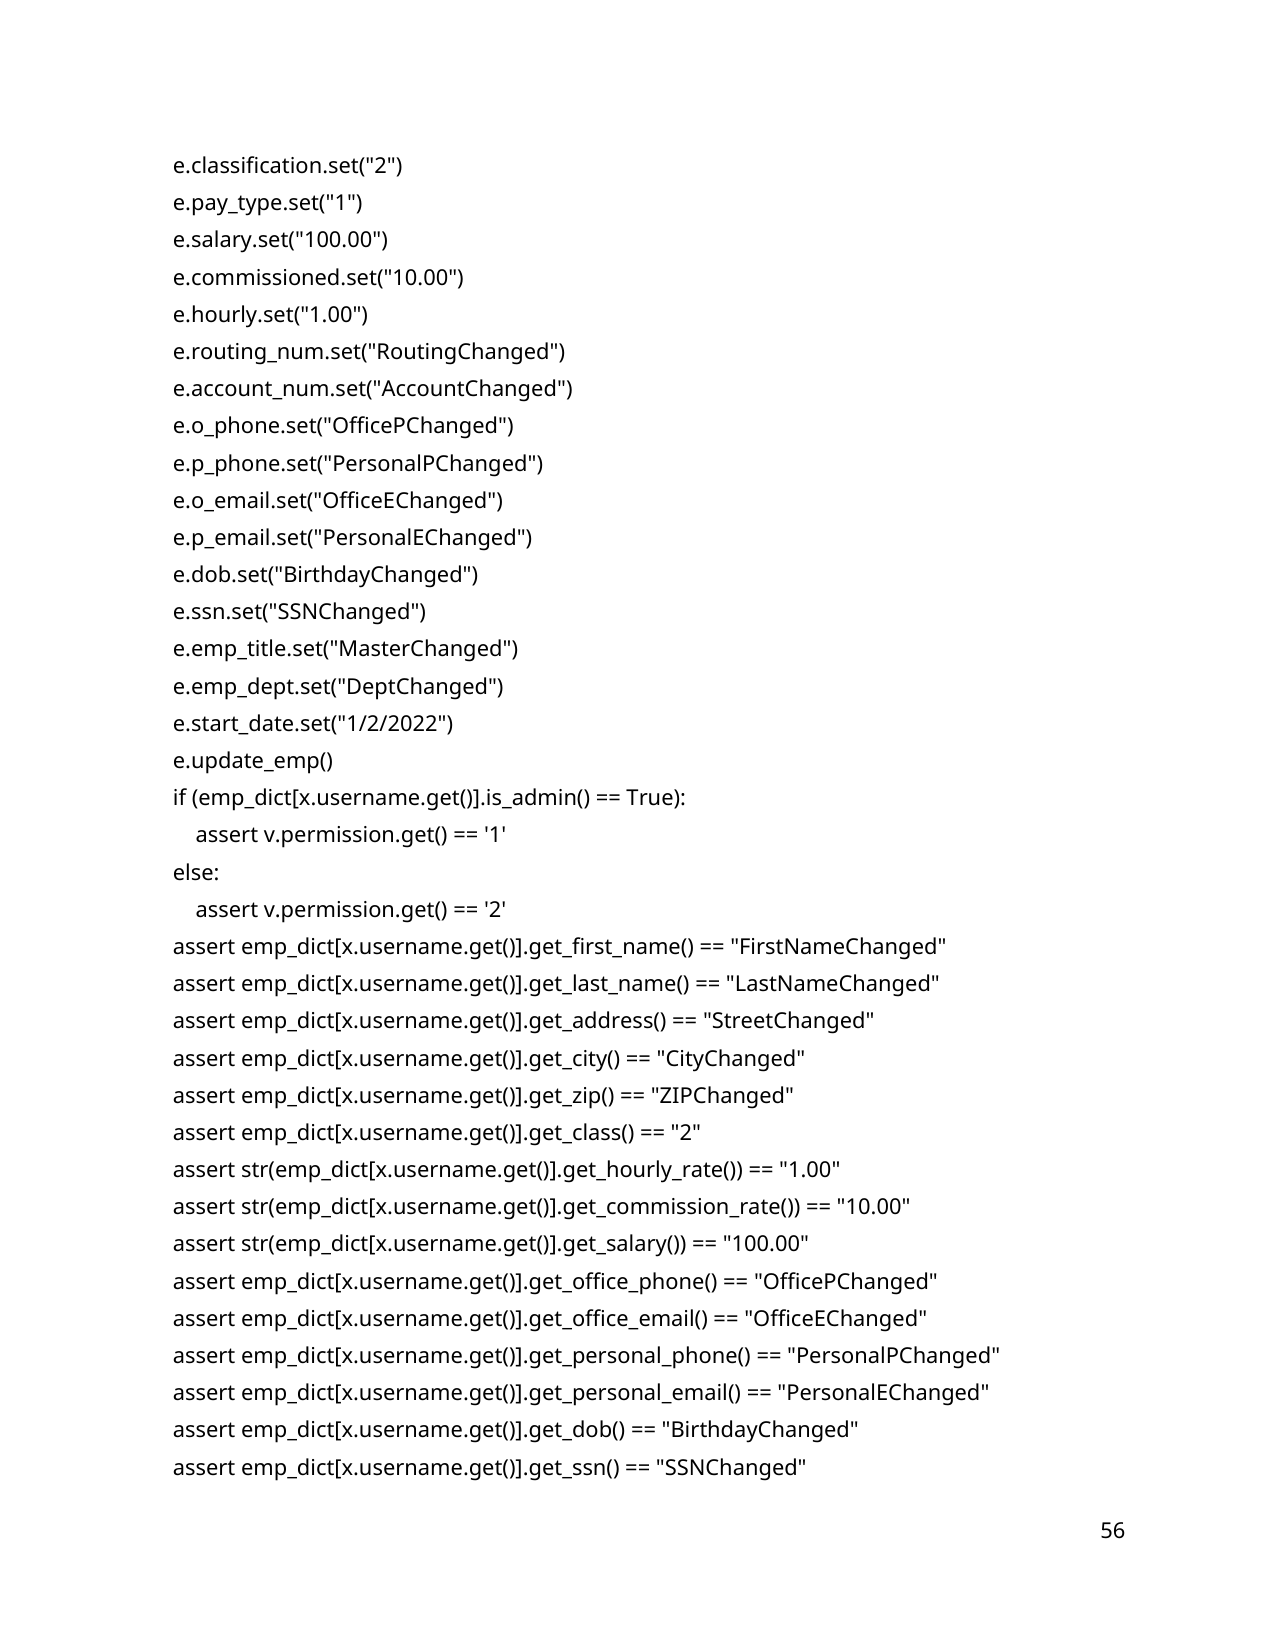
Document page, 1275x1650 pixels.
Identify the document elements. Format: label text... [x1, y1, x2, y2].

text assert emp_dict[x.username.get()].get_office_email() == "OfficeEChanged" [150, 1303, 1125, 1333]
text assert v.permission.get() == '1' [150, 819, 1125, 849]
text e.p_phone.set("PersonalPChanged") [150, 447, 1125, 477]
text assert emp_dict[x.username.get()].get_address() == "StreetChanged" [150, 1005, 1125, 1035]
text else: [150, 857, 1125, 886]
text assert emp_dict[x.username.get()].get_ssn() == "SSNChanged" [150, 1452, 1125, 1481]
text if (emp_dict[x.username.get()].is_admin() == True): [150, 782, 1125, 812]
text assert emp_dict[x.username.get()].get_first_name() == "FirstNameChanged" [150, 931, 1125, 961]
text assert emp_dict[x.username.get()].get_last_name() == "LastNameChanged" [150, 968, 1125, 998]
text assert emp_dict[x.username.get()].get_zip() == "ZIPChanged" [150, 1080, 1125, 1109]
text e.update_emp() [150, 745, 1125, 775]
text assert emp_dict[x.username.get()].get_personal_phone() == "PersonalPChanged" [150, 1340, 1125, 1370]
text e.o_email.set("OfficeEChanged") [150, 485, 1125, 514]
text e.hourly.set("1.00") [150, 299, 1125, 328]
text e.routing_num.set("RoutingChanged") [150, 336, 1125, 366]
text assert emp_dict[x.username.get()].get_office_phone() == "OfficePChanged" [150, 1266, 1125, 1295]
text assert v.permission.get() == '2' [150, 894, 1125, 923]
text assert str(emp_dict[x.username.get()].get_commission_rate()) == "10.00" [150, 1191, 1125, 1221]
text e.start_date.set("1/2/2022") [150, 708, 1125, 738]
text e.ssn.set("SSNChanged") [150, 596, 1125, 626]
text e.p_email.set("PersonalEChanged") [150, 522, 1125, 552]
text assert str(emp_dict[x.username.get()].get_hourly_rate()) == "1.00" [150, 1154, 1125, 1184]
text assert emp_dict[x.username.get()].get_dob() == "BirthdayChanged" [150, 1414, 1125, 1444]
text e.account_num.set("AccountChanged") [150, 373, 1125, 403]
text assert emp_dict[x.username.get()].get_city() == "CityChanged" [150, 1042, 1125, 1072]
text assert emp_dict[x.username.get()].get_class() == "2" [150, 1117, 1125, 1147]
text e.pay_type.set("1") [150, 187, 1125, 217]
text e.classification.set("2") [150, 150, 1125, 180]
text assert str(emp_dict[x.username.get()].get_salary()) == "100.00" [150, 1228, 1125, 1258]
text e.emp_title.set("MasterChanged") [150, 633, 1125, 663]
text e.salary.set("100.00") [150, 224, 1125, 254]
text e.dob.set("BirthdayChanged") [150, 559, 1125, 589]
text e.emp_dept.set("DeptChanged") [150, 671, 1125, 700]
text e.o_phone.set("OfficePChanged") [150, 410, 1125, 440]
text e.commissioned.set("10.00") [150, 262, 1125, 291]
text assert emp_dict[x.username.get()].get_personal_email() == "PersonalEChanged" [150, 1377, 1125, 1407]
